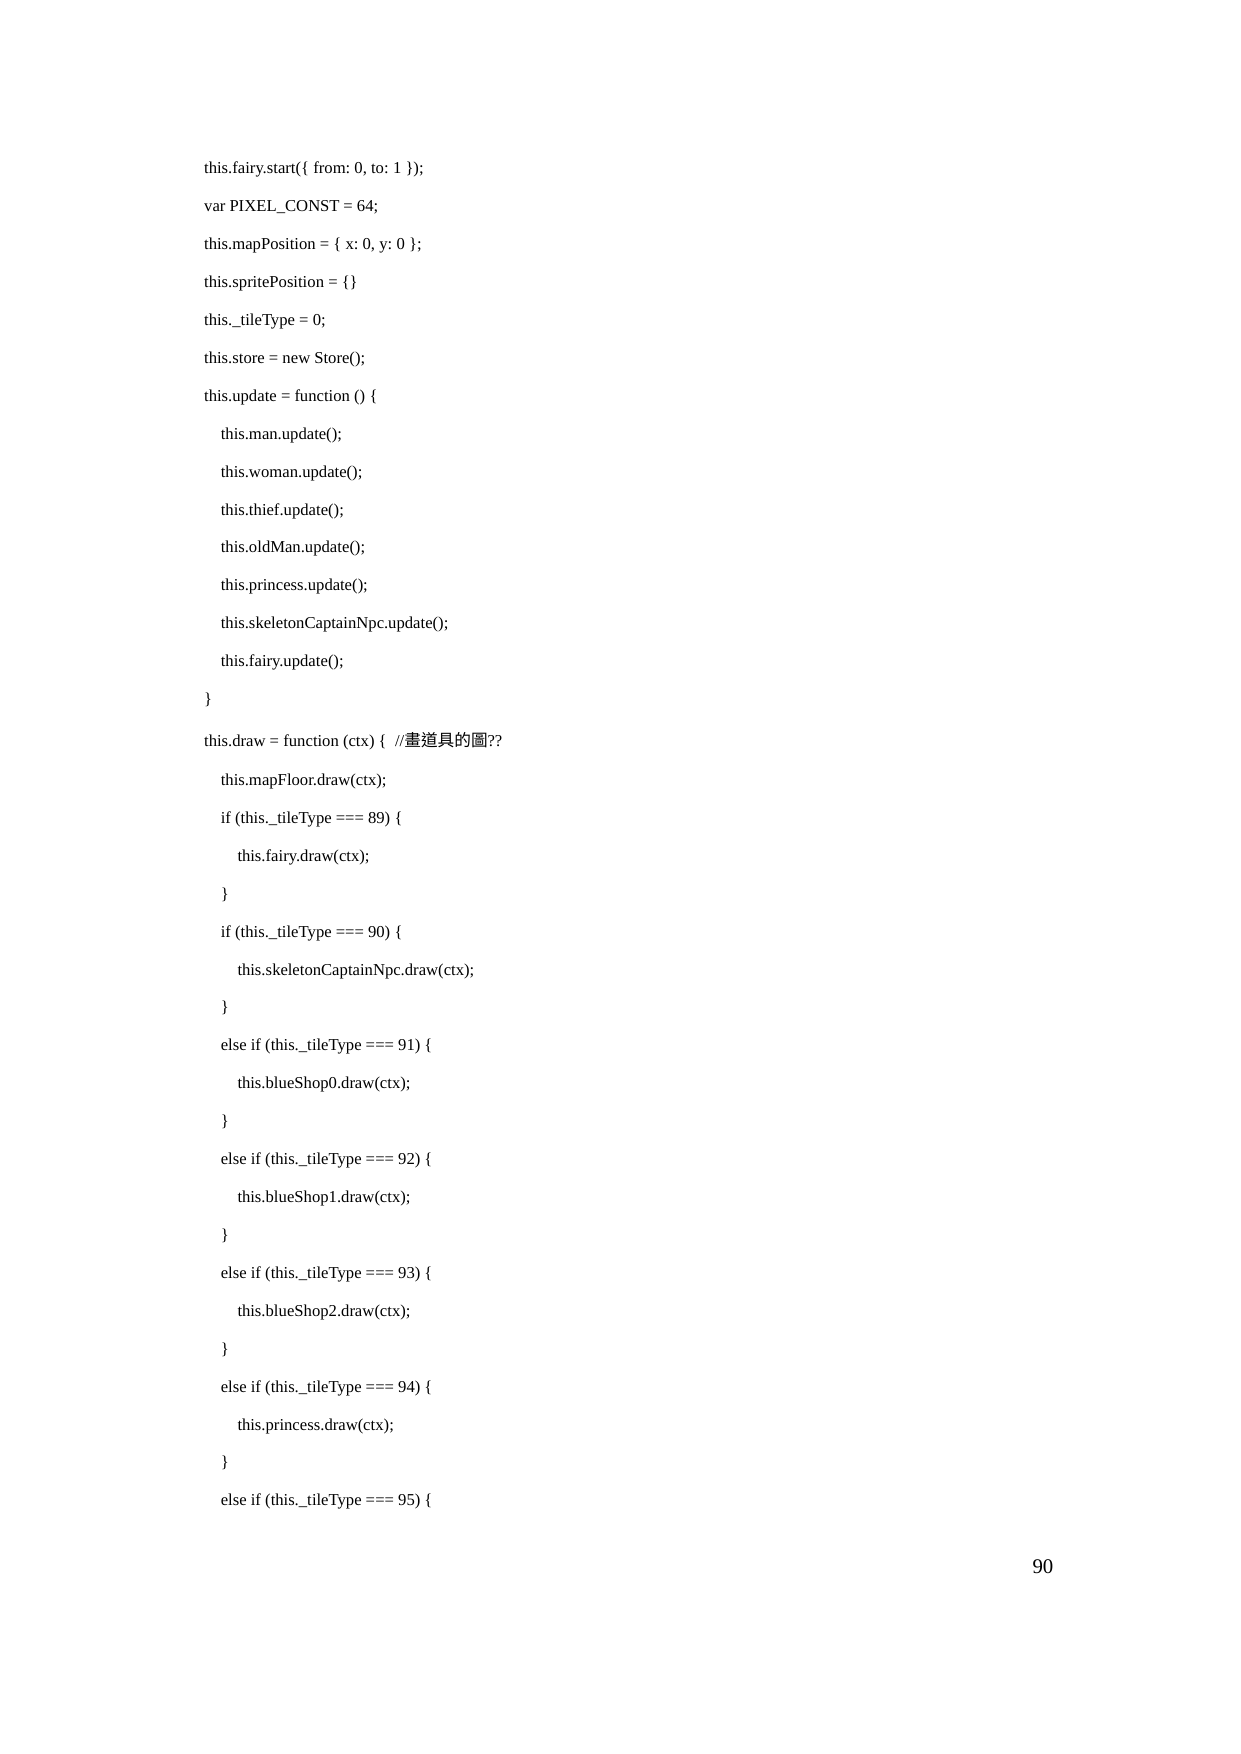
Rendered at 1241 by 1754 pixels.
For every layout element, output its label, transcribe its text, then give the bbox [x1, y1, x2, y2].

text this._tileType = 0; [187, 310, 1053, 329]
text this.thief.update(); [187, 499, 1053, 518]
text } [187, 883, 1053, 903]
text else if (this._tileType === 91) { [187, 1035, 1053, 1054]
text var PIXEL_CONST = 64; [187, 196, 1053, 215]
text } [187, 1225, 1053, 1244]
text } [187, 1338, 1053, 1358]
text else if (this._tileType === 93) { [187, 1263, 1053, 1282]
text } [187, 997, 1053, 1016]
text this.fairy.update(); [187, 651, 1053, 670]
text if (this._tileType === 89) { [187, 808, 1053, 827]
text this.skeletonCaptainNpc.update(); [187, 613, 1053, 632]
text if (this._tileType === 90) { [187, 921, 1053, 941]
text this.oldMan.update(); [187, 537, 1053, 556]
text } [187, 1452, 1053, 1471]
text this.blueShop0.draw(ctx); [187, 1073, 1053, 1092]
text } [187, 1111, 1053, 1130]
text this.princess.update(); [187, 575, 1053, 594]
text this.mapFloor.draw(ctx); [187, 770, 1053, 789]
text this.blueShop1.draw(ctx); [187, 1187, 1053, 1206]
text } [187, 689, 1053, 708]
text this.man.update(); [187, 423, 1053, 443]
text this.blueShop2.draw(ctx); [187, 1301, 1053, 1320]
text this.fairy.start({ from: 0, to: 1 }); [187, 158, 1053, 177]
text else if (this._tileType === 95) { [187, 1490, 1053, 1509]
text else if (this._tileType === 94) { [187, 1376, 1053, 1396]
text this.fairy.draw(ctx); [187, 846, 1053, 865]
text else if (this._tileType === 92) { [187, 1149, 1053, 1168]
text this.draw = function (ctx) { //畫道具的圖?? [187, 727, 1053, 751]
text this.mapPosition = { x: 0, y: 0 }; [187, 234, 1053, 253]
text this.skeletonCaptainNpc.draw(ctx); [187, 959, 1053, 978]
text this.princess.draw(ctx); [187, 1414, 1053, 1433]
text this.woman.update(); [187, 461, 1053, 481]
text this.spritePosition = {} [187, 272, 1053, 291]
text this.store = new Store(); [187, 348, 1053, 367]
text this.update = function () { [187, 386, 1053, 405]
